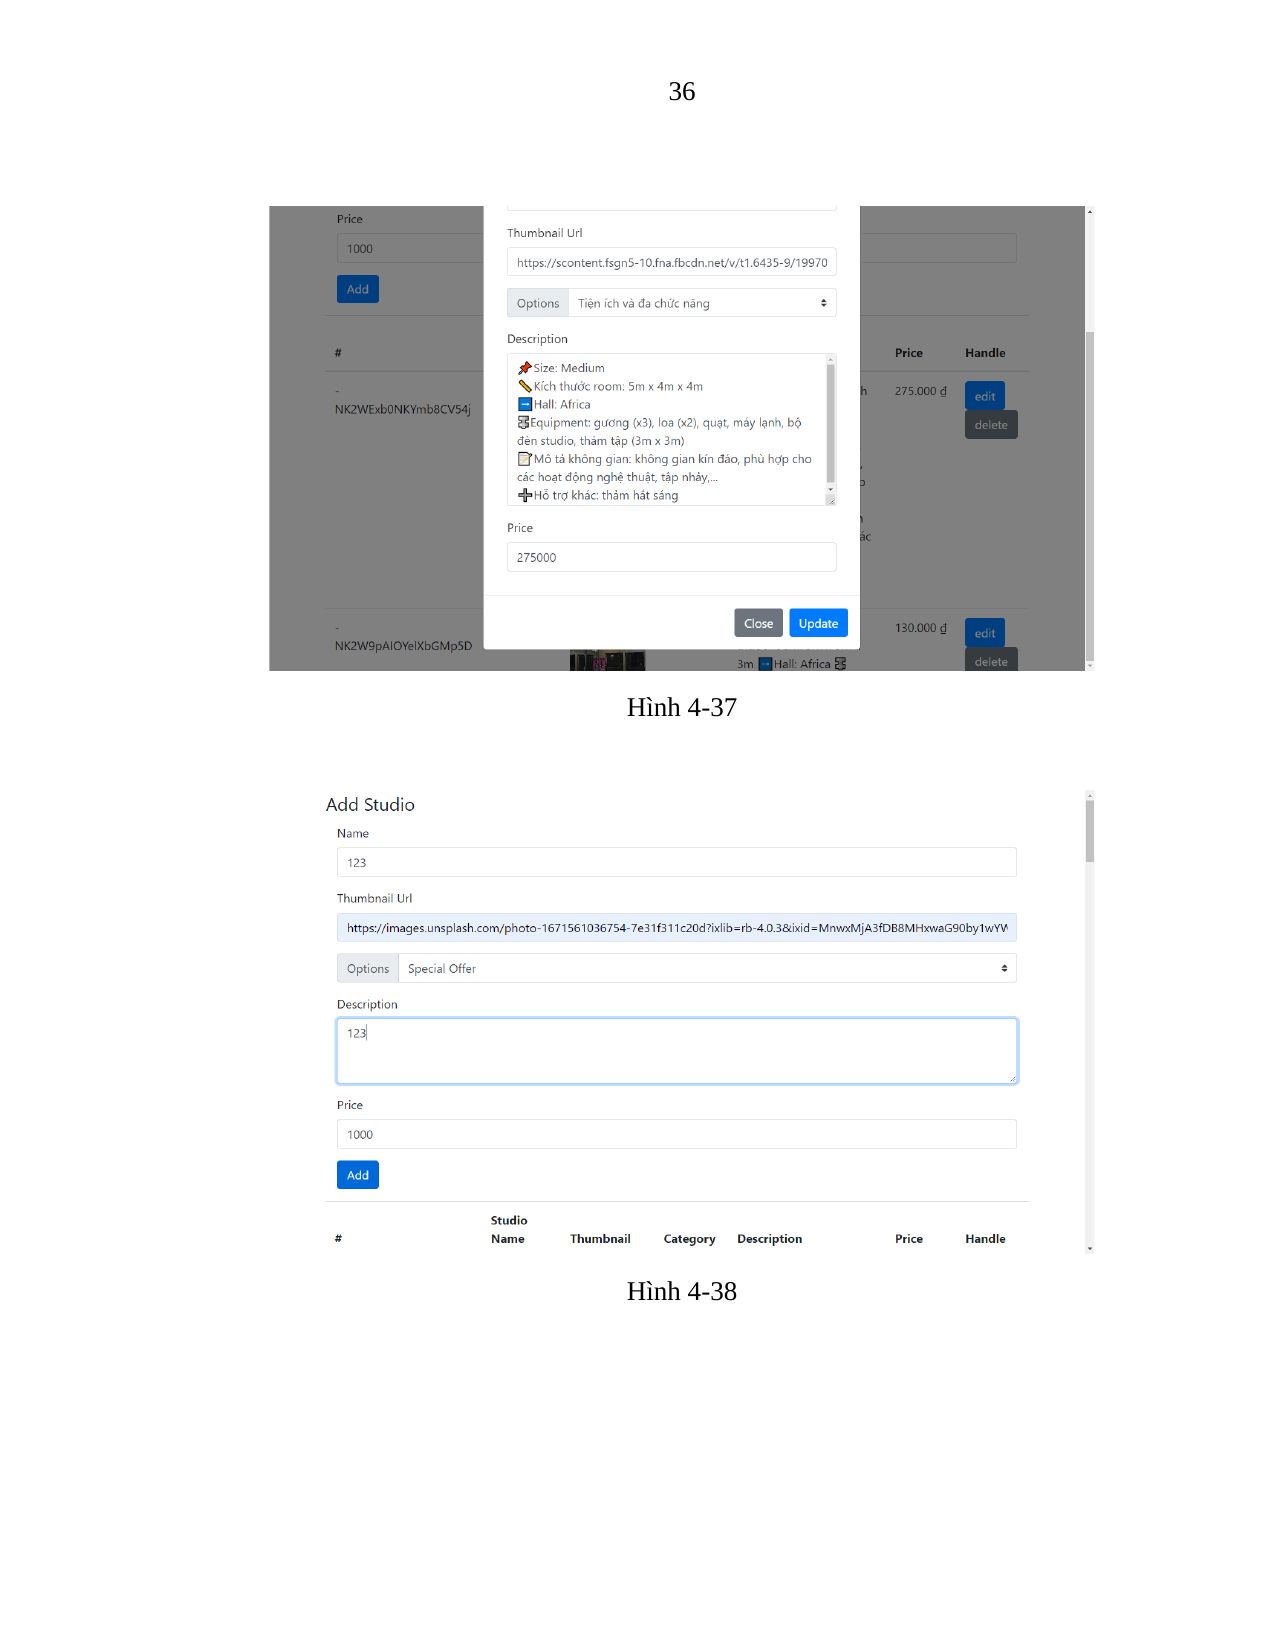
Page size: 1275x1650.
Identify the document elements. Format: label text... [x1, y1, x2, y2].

picture [269, 790, 1095, 1254]
picture [269, 206, 1095, 671]
